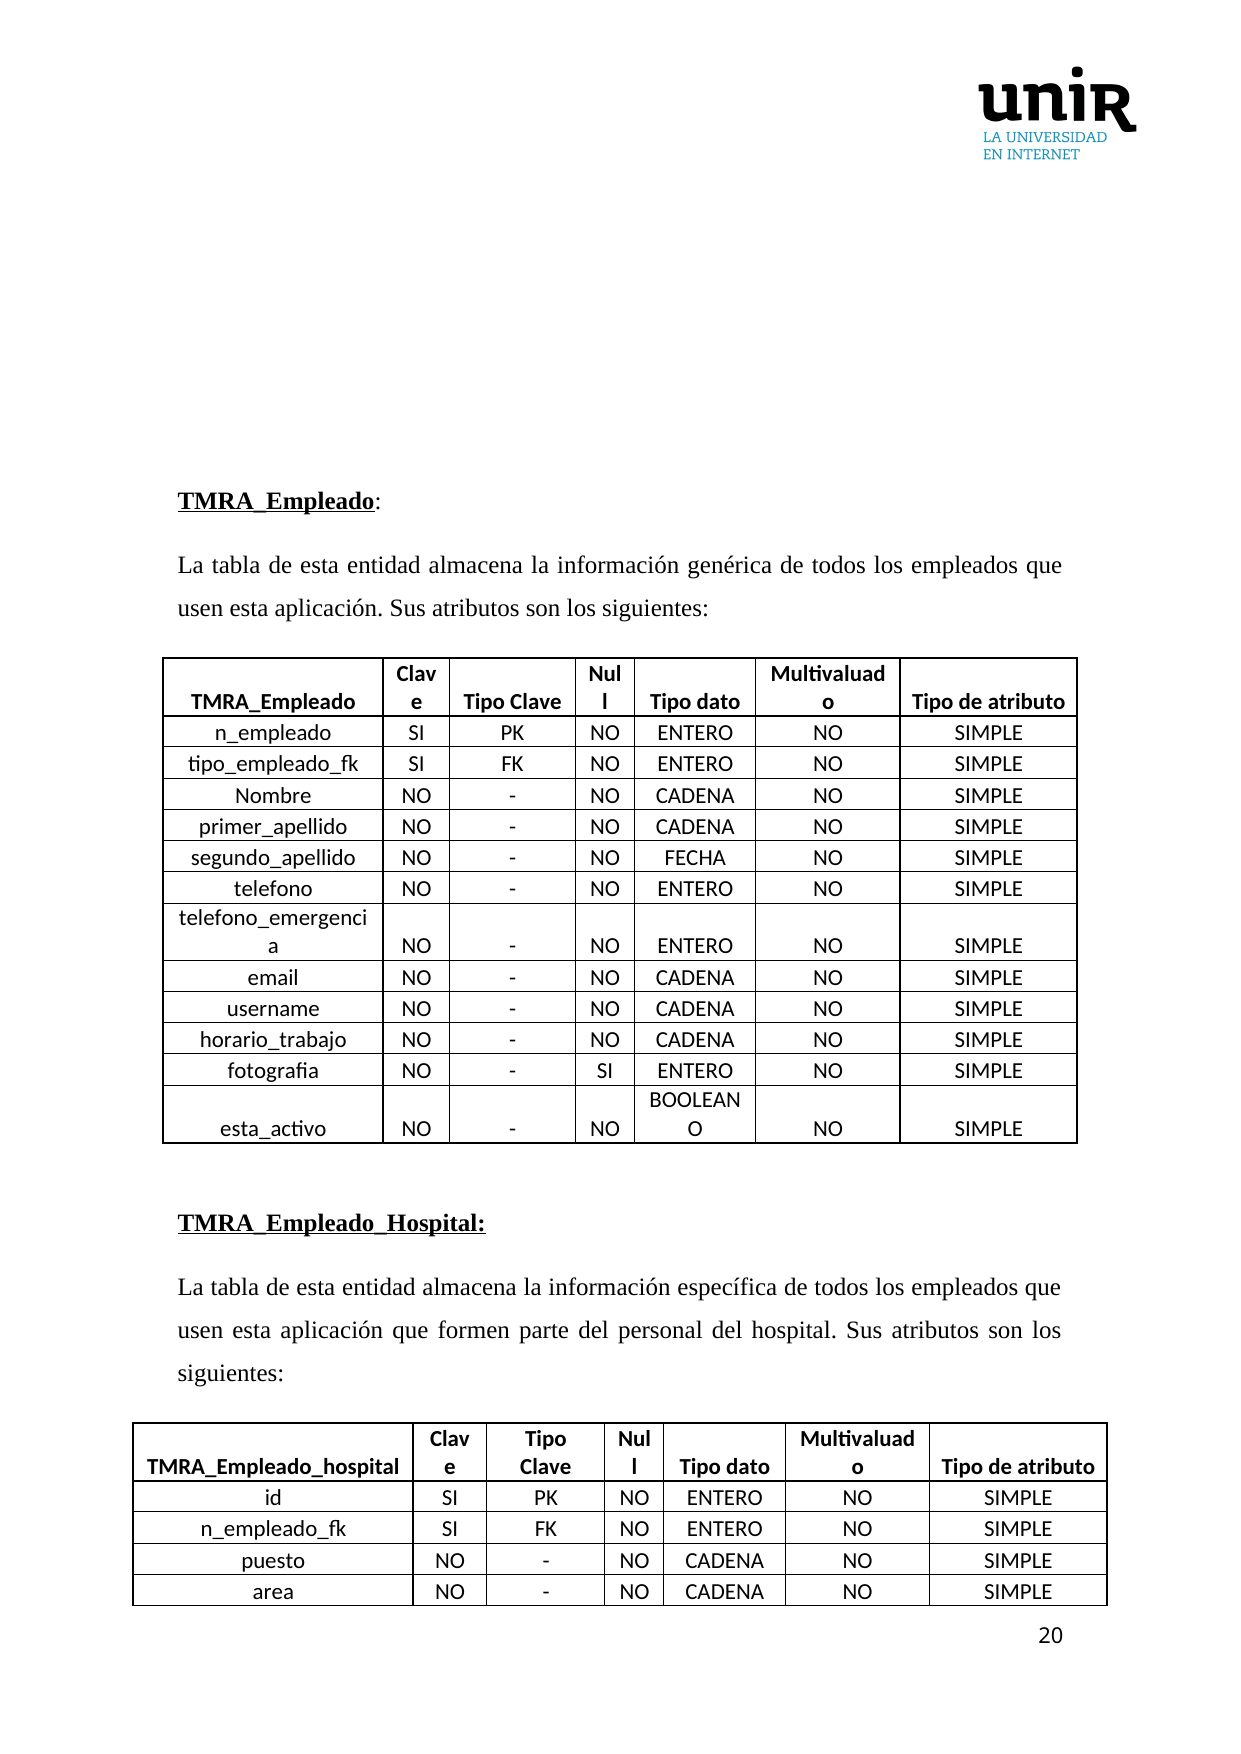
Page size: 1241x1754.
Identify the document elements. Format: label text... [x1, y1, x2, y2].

table_cell SIMPLE [901, 904, 1076, 959]
table_cell SIMPLE [930, 1482, 1106, 1511]
table_cell ENTERO [664, 1512, 785, 1542]
table_cell SIMPLE [901, 717, 1076, 746]
text La tabla de esta entidad almacena la información específica de todos los empleados que usen esta aplicación que formen parte del personal del hospital. Sus atributos son los siguientes: [177, 1272, 1063, 1387]
table_header Tipo Clave [487, 1424, 604, 1480]
table_cell NO [384, 992, 449, 1022]
table_cell id [134, 1482, 412, 1511]
table_cell PK [450, 717, 575, 746]
table_cell NO [756, 992, 899, 1022]
table_cell - [450, 1054, 575, 1084]
table_cell ENTERO [635, 717, 755, 746]
table_cell NO [576, 1086, 634, 1142]
table_header Tipo Clave [450, 659, 575, 715]
table_cell NO [756, 904, 899, 959]
table_cell NO [786, 1512, 929, 1542]
table_header Tipo de atributo [930, 1424, 1106, 1480]
table_cell NO [605, 1512, 663, 1542]
table_cell NO [786, 1575, 929, 1605]
table_cell NO [756, 872, 899, 902]
table_cell tipo_empleado_fk [164, 747, 382, 777]
table_cell NO [756, 1054, 899, 1084]
table_cell SI [414, 1482, 486, 1511]
table_cell SIMPLE [930, 1544, 1106, 1574]
text La tabla de esta entidad almacena la información genérica de todos los empleados que usen esta aplicación. Sus atributos son los siguientes: [177, 550, 1063, 622]
table_cell esta_activo [164, 1086, 382, 1142]
table_cell NO [756, 1086, 899, 1142]
table_cell NO [756, 779, 899, 809]
table_cell FK [487, 1512, 604, 1542]
table_cell n_empleado [164, 717, 382, 746]
table_cell NO [384, 1054, 449, 1084]
table_cell SIMPLE [901, 872, 1076, 902]
table_cell NO [384, 904, 449, 959]
table_cell username [164, 992, 382, 1022]
table_cell CADENA [635, 1023, 755, 1053]
text TMRA_Empleado: [177, 486, 1063, 514]
table_cell NO [384, 1023, 449, 1053]
table_cell SIMPLE [901, 779, 1076, 809]
table_cell horario_trabajo [164, 1023, 382, 1053]
table_cell NO [605, 1544, 663, 1574]
table_cell NO [756, 1023, 899, 1053]
table_header Multivaluado [786, 1424, 929, 1480]
table_header Tipo dato [635, 659, 755, 715]
table_cell NO [756, 747, 899, 777]
table_cell CADENA [664, 1544, 785, 1574]
text TMRA_Empleado_Hospital: [177, 1208, 1063, 1236]
table_cell FECHA [635, 841, 755, 871]
table_cell NO [576, 747, 634, 777]
table_cell SIMPLE [901, 992, 1076, 1022]
table_cell ENTERO [635, 872, 755, 902]
table_cell NO [576, 992, 634, 1022]
table_cell SIMPLE [901, 747, 1076, 777]
table_cell NO [756, 841, 899, 871]
table_header TMRA_Empleado_hospital [134, 1424, 412, 1480]
table_cell CADENA [635, 992, 755, 1022]
table_cell NO [756, 810, 899, 840]
table_cell NO [414, 1544, 486, 1574]
table_cell NO [384, 1086, 449, 1142]
table_cell NO [576, 717, 634, 746]
table_cell NO [786, 1544, 929, 1574]
table_cell telefono_emergencia [164, 904, 382, 959]
table_cell SIMPLE [901, 841, 1076, 871]
table_cell SI [414, 1512, 486, 1542]
table_cell NO [576, 779, 634, 809]
table_cell PK [487, 1482, 604, 1511]
table_cell NO [756, 961, 899, 991]
table_header Clave [414, 1424, 486, 1480]
table_cell Nombre [164, 779, 382, 809]
table_cell email [164, 961, 382, 991]
table_cell NO [576, 841, 634, 871]
table_cell ENTERO [635, 904, 755, 959]
table_cell - [487, 1575, 604, 1605]
table_cell telefono [164, 872, 382, 902]
table_header Clave [384, 659, 449, 715]
table_cell CADENA [635, 961, 755, 991]
table_cell - [487, 1544, 604, 1574]
table_header TMRA_Empleado [164, 659, 382, 715]
picture [941, 43, 1174, 183]
table_cell CADENA [635, 810, 755, 840]
table_cell CADENA [635, 779, 755, 809]
table_header Tipo de atributo [901, 659, 1076, 715]
table_cell NO [384, 810, 449, 840]
table_header Null [576, 659, 634, 715]
table_header Null [605, 1424, 663, 1480]
table_cell SIMPLE [930, 1512, 1106, 1542]
table_cell SI [384, 747, 449, 777]
table_cell SIMPLE [901, 1023, 1076, 1053]
table_cell NO [384, 779, 449, 809]
table_cell CADENA [664, 1575, 785, 1605]
table_cell FK [450, 747, 575, 777]
table_cell NO [576, 810, 634, 840]
table_cell NO [384, 841, 449, 871]
table_header Tipo dato [664, 1424, 785, 1480]
table_cell ENTERO [635, 1054, 755, 1084]
table_cell NO [605, 1575, 663, 1605]
table_cell SIMPLE [901, 1086, 1076, 1142]
table_cell BOOLEANO [635, 1086, 755, 1142]
table_cell NO [756, 717, 899, 746]
table_cell NO [384, 961, 449, 991]
table_cell - [450, 961, 575, 991]
table_cell fotografia [164, 1054, 382, 1084]
table_cell SIMPLE [901, 961, 1076, 991]
table_cell - [450, 841, 575, 871]
table_cell NO [414, 1575, 486, 1605]
table_cell - [450, 872, 575, 902]
table_cell - [450, 1023, 575, 1053]
table_cell NO [605, 1482, 663, 1511]
table_cell ENTERO [664, 1482, 785, 1511]
table_cell SIMPLE [930, 1575, 1106, 1605]
table_cell SI [576, 1054, 634, 1084]
table_cell segundo_apellido [164, 841, 382, 871]
table_cell - [450, 904, 575, 959]
table_cell SI [384, 717, 449, 746]
table_cell NO [576, 872, 634, 902]
table_cell puesto [134, 1544, 412, 1574]
table_cell NO [576, 904, 634, 959]
table_cell - [450, 810, 575, 840]
table_cell NO [384, 872, 449, 902]
table_cell SIMPLE [901, 1054, 1076, 1084]
table_cell SIMPLE [901, 810, 1076, 840]
table_cell NO [576, 1023, 634, 1053]
table_cell area [134, 1575, 412, 1605]
table_cell ENTERO [635, 747, 755, 777]
table_header Multivaluado [756, 659, 899, 715]
table_cell NO [786, 1482, 929, 1511]
table_cell primer_apellido [164, 810, 382, 840]
table_cell n_empleado_fk [134, 1512, 412, 1542]
table_cell - [450, 1086, 575, 1142]
table_cell - [450, 779, 575, 809]
table_cell NO [576, 961, 634, 991]
table_cell - [450, 992, 575, 1022]
